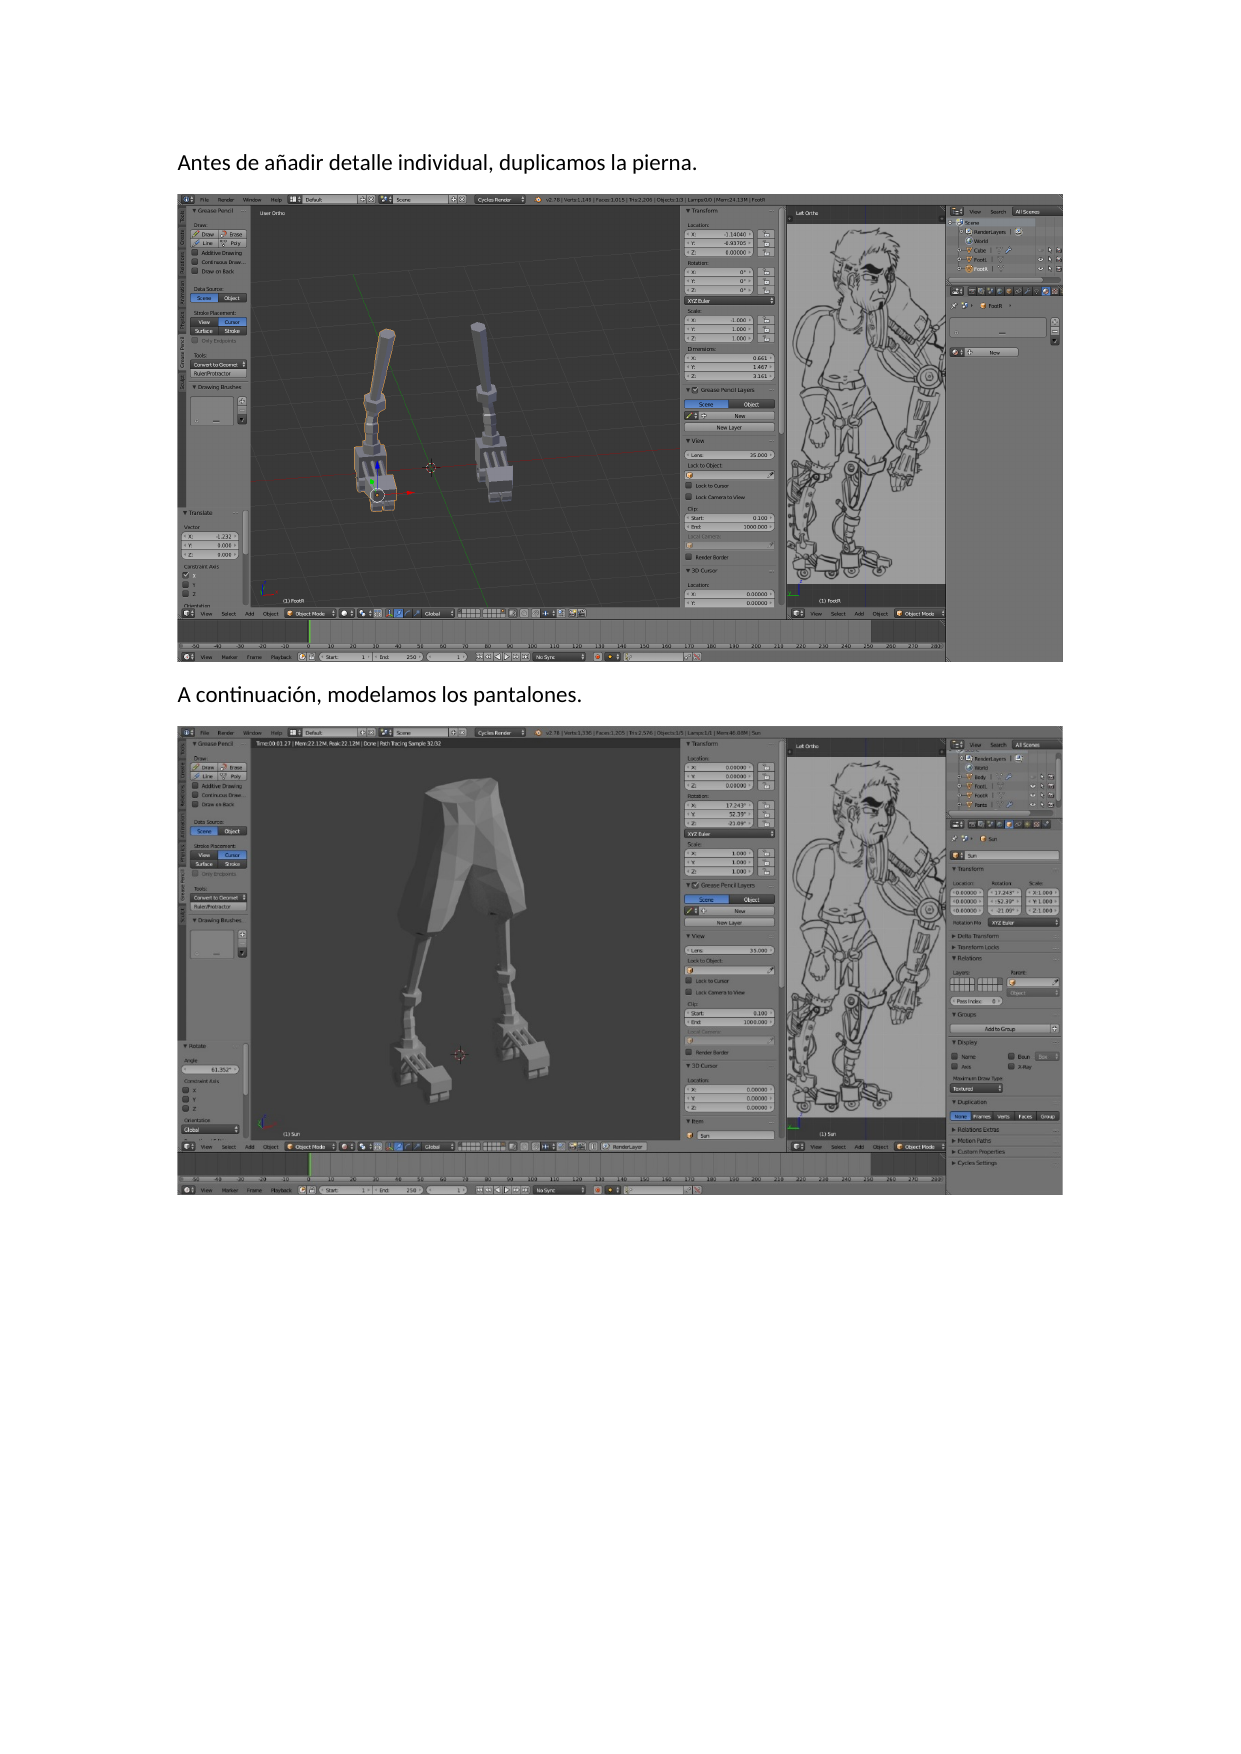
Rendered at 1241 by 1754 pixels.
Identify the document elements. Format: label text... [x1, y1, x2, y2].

picture [177, 194, 1063, 662]
text A continuación, modelamos los pantalones. [177, 680, 1063, 708]
picture [177, 726, 1063, 1195]
text Antes de añadir detalle individual, duplicamos la pierna. [177, 148, 1063, 176]
